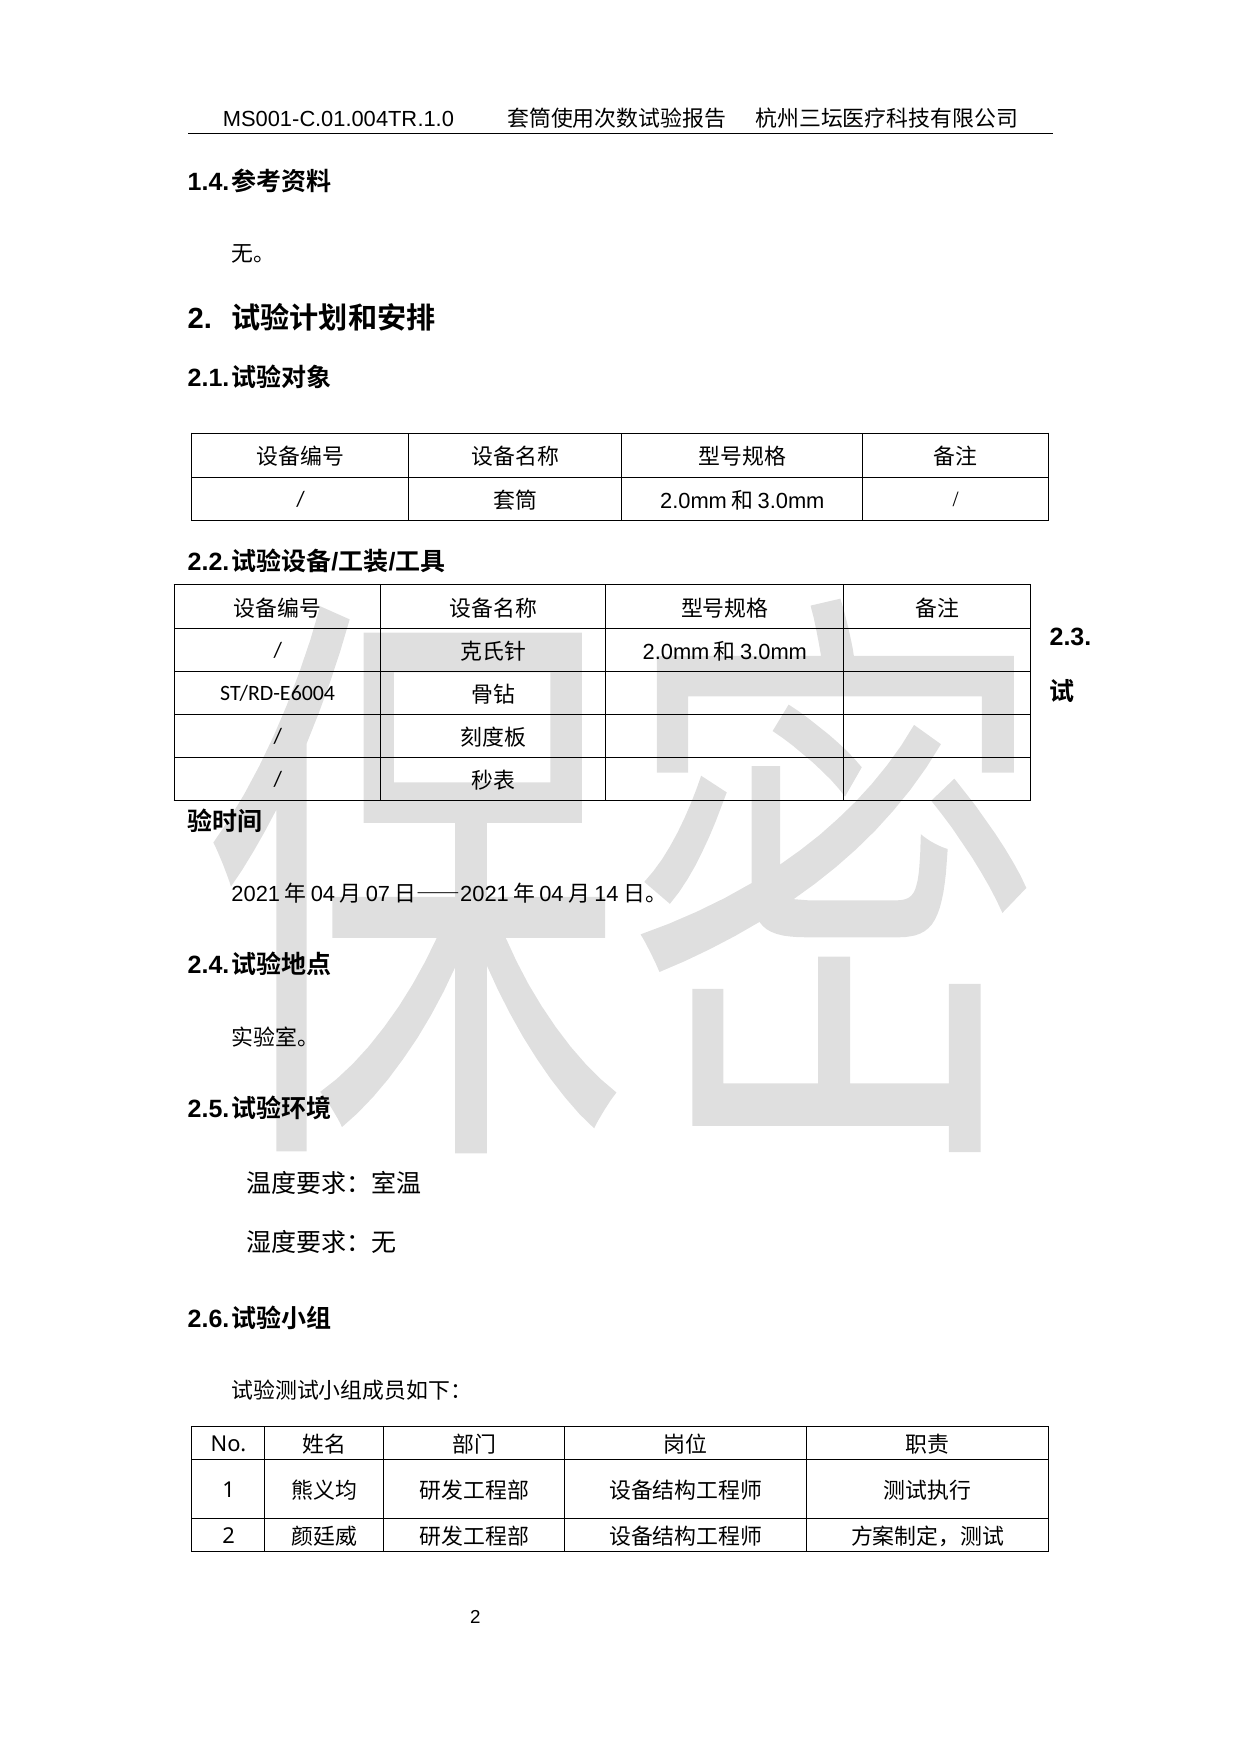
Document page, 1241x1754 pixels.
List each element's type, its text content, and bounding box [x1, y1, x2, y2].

subtitle 试验计划和安排 [187, 294, 1053, 336]
text 实验室。 [187, 1020, 1053, 1051]
table_cell 研发工程部 [384, 1460, 564, 1518]
table_header 型号规格 [622, 434, 862, 477]
table_cell ST/RD-E6004 [175, 672, 380, 714]
table_header 岗位 [565, 1427, 806, 1459]
table_cell 2 [192, 1519, 264, 1551]
subtitle 参考资料 [187, 161, 1053, 197]
table_header No. [192, 1427, 264, 1459]
table_cell 设备结构工程师 [565, 1460, 806, 1518]
table_cell 骨钻 [381, 672, 605, 714]
table_cell [606, 715, 843, 757]
table_header 设备名称 [381, 585, 605, 627]
table_cell [844, 672, 1030, 714]
table_cell [606, 672, 843, 714]
subtitle 试验地点 [187, 944, 1053, 981]
table_header 型号规格 [606, 585, 843, 627]
text 温度要求：室温 [187, 1163, 1053, 1199]
table_cell 2.0mm和3.0mm [606, 629, 843, 671]
table_cell [844, 629, 1030, 671]
table_header 备注 [844, 585, 1030, 627]
subtitle 试验小组 [187, 1298, 1053, 1334]
table_cell 设备结构工程师 [565, 1519, 806, 1551]
table_cell / [175, 629, 380, 671]
table_cell 秒表 [381, 758, 605, 800]
table_cell / [863, 478, 1048, 520]
text 湿度要求：无 [187, 1223, 1053, 1259]
table_header 备注 [863, 434, 1048, 477]
subtitle 试验设备/工装/工具 [187, 542, 1053, 578]
table_header 设备名称 [409, 434, 621, 477]
table_cell [844, 758, 1030, 800]
table_cell 2.0mm和3.0mm [622, 478, 862, 520]
table_cell 熊义均 [265, 1460, 383, 1518]
table_cell 研发工程部 [384, 1519, 564, 1551]
table_cell 颜廷威 [265, 1519, 383, 1551]
table_cell [606, 758, 843, 800]
table_header 设备编号 [192, 434, 408, 477]
table_cell [844, 715, 1030, 757]
text 无。 [187, 236, 1053, 268]
table_cell 刻度板 [381, 715, 605, 757]
table_header 姓名 [265, 1427, 383, 1459]
table_header 职责 [807, 1427, 1048, 1459]
table_cell 套筒 [409, 478, 621, 520]
table_cell / [175, 758, 380, 800]
table_header 设备编号 [175, 585, 380, 627]
table_header 部门 [384, 1427, 564, 1459]
text 试验测试小组成员如下： [187, 1373, 1053, 1405]
subtitle 试验对象 [187, 357, 1053, 393]
subtitle 试验环境 [187, 1088, 1053, 1124]
table_cell 测试执行 [807, 1460, 1048, 1518]
table_cell 1 [192, 1460, 264, 1518]
table_cell / [175, 715, 380, 757]
table_cell 克氏针 [381, 629, 605, 671]
table_cell 方案制定，测试 [807, 1519, 1048, 1551]
text 2021年04月07日——2021年04月14日。 [187, 876, 1053, 908]
subtitle 试验时间 [187, 617, 1053, 837]
table_cell / [192, 478, 408, 520]
